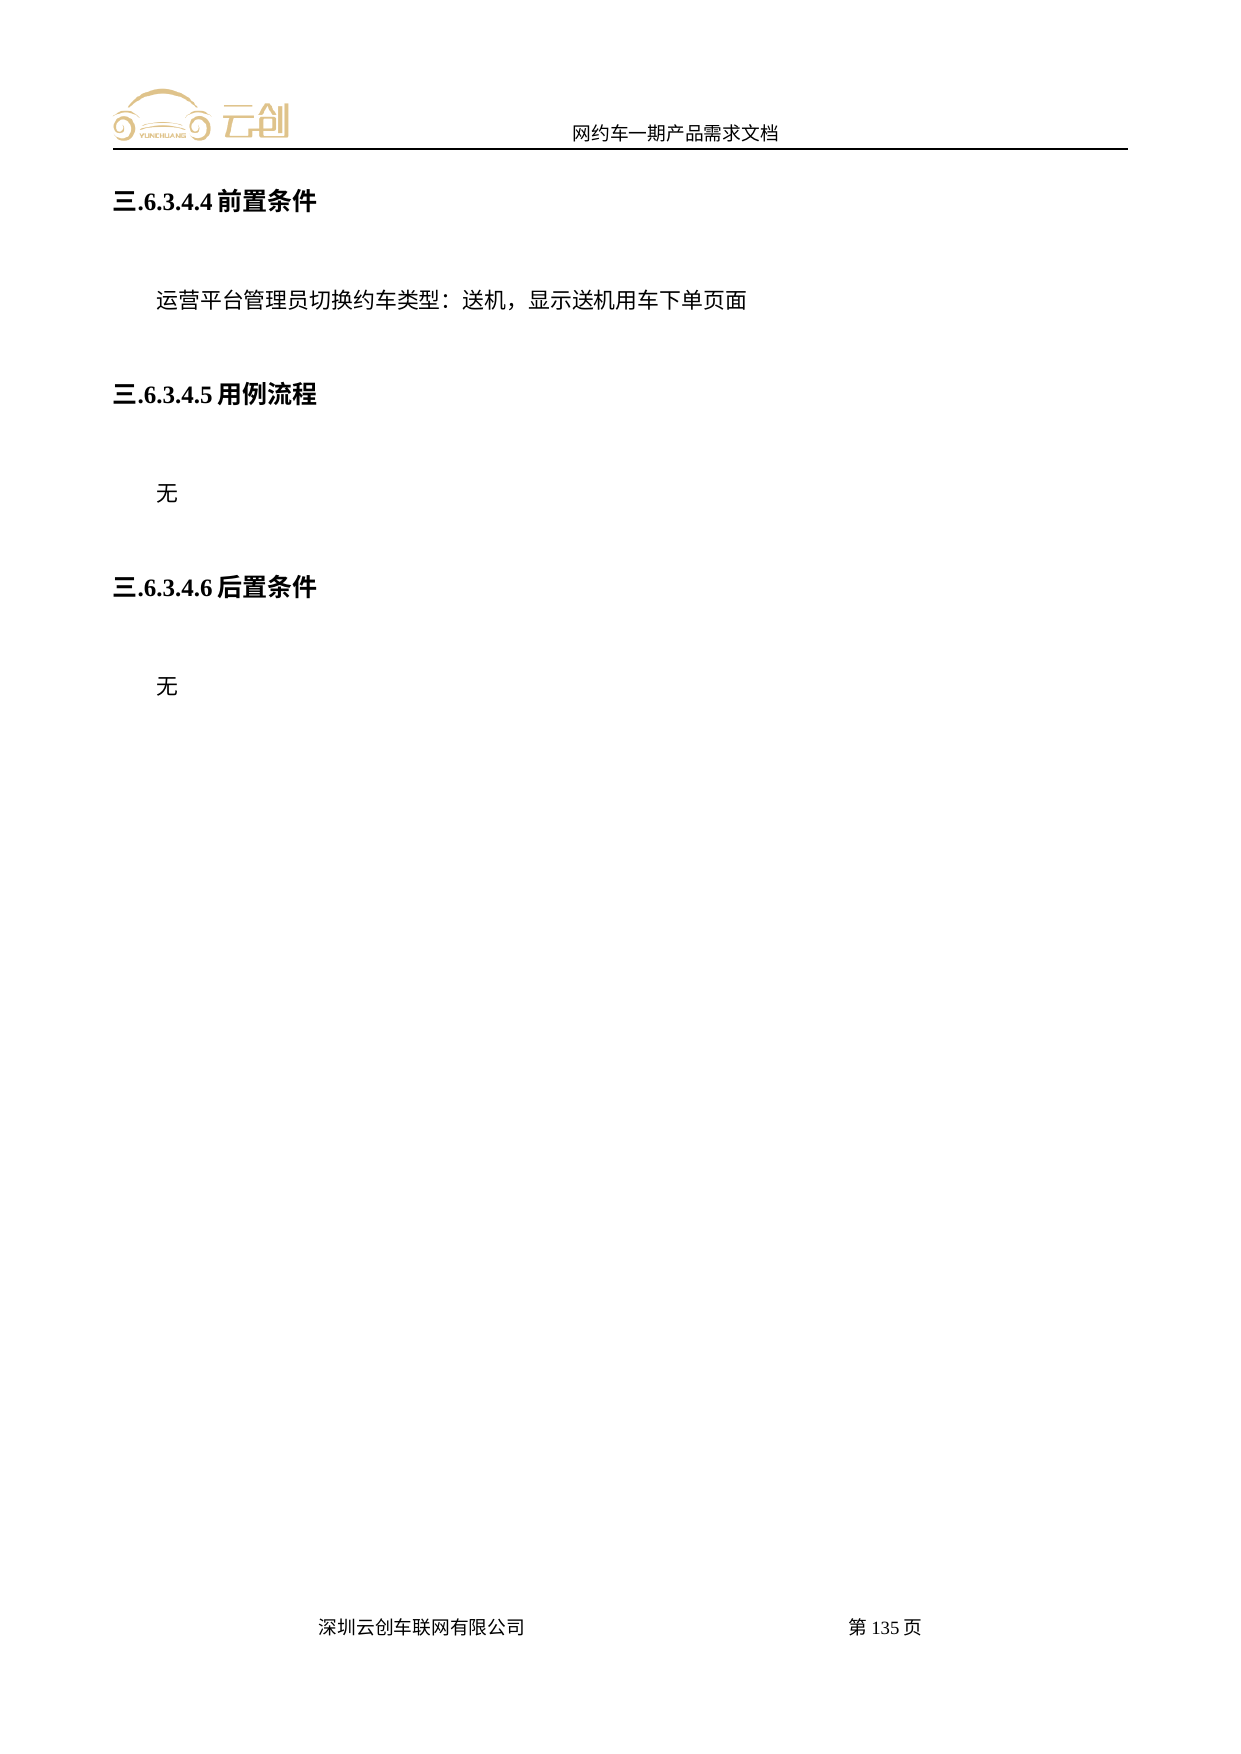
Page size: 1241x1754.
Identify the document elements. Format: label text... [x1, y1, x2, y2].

list 无 [112, 668, 1128, 701]
subtitle 用例流程 [112, 360, 1128, 425]
list 运营平台管理员切换约车类型：送机，显示送机用车下单页面 [112, 283, 1128, 315]
picture [112, 88, 289, 141]
list 无 [112, 476, 1128, 508]
subtitle 后置条件 [112, 553, 1128, 618]
subtitle 前置条件 [112, 167, 1128, 232]
